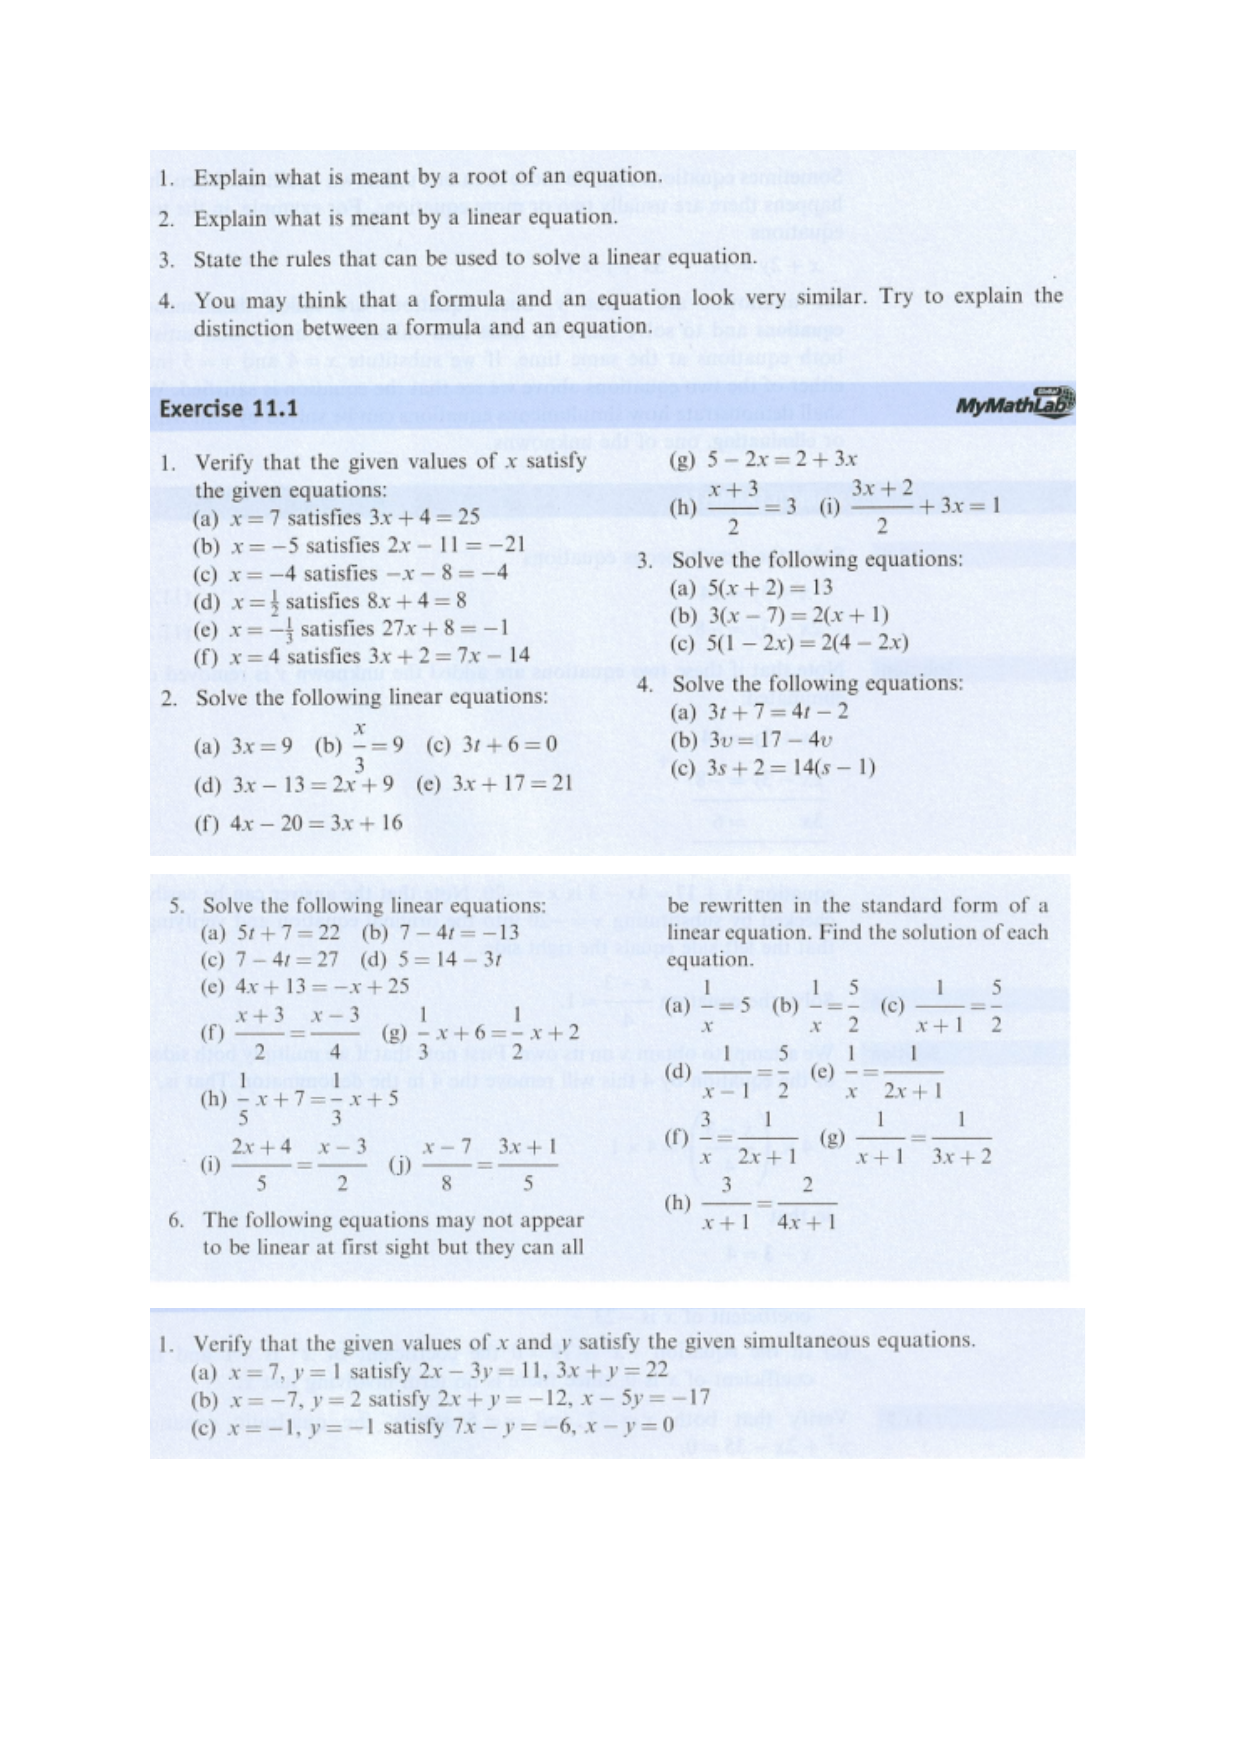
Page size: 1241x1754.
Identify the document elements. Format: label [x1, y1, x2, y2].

picture [150, 150, 1077, 856]
picture [150, 874, 1078, 1290]
picture [150, 1308, 1085, 1459]
